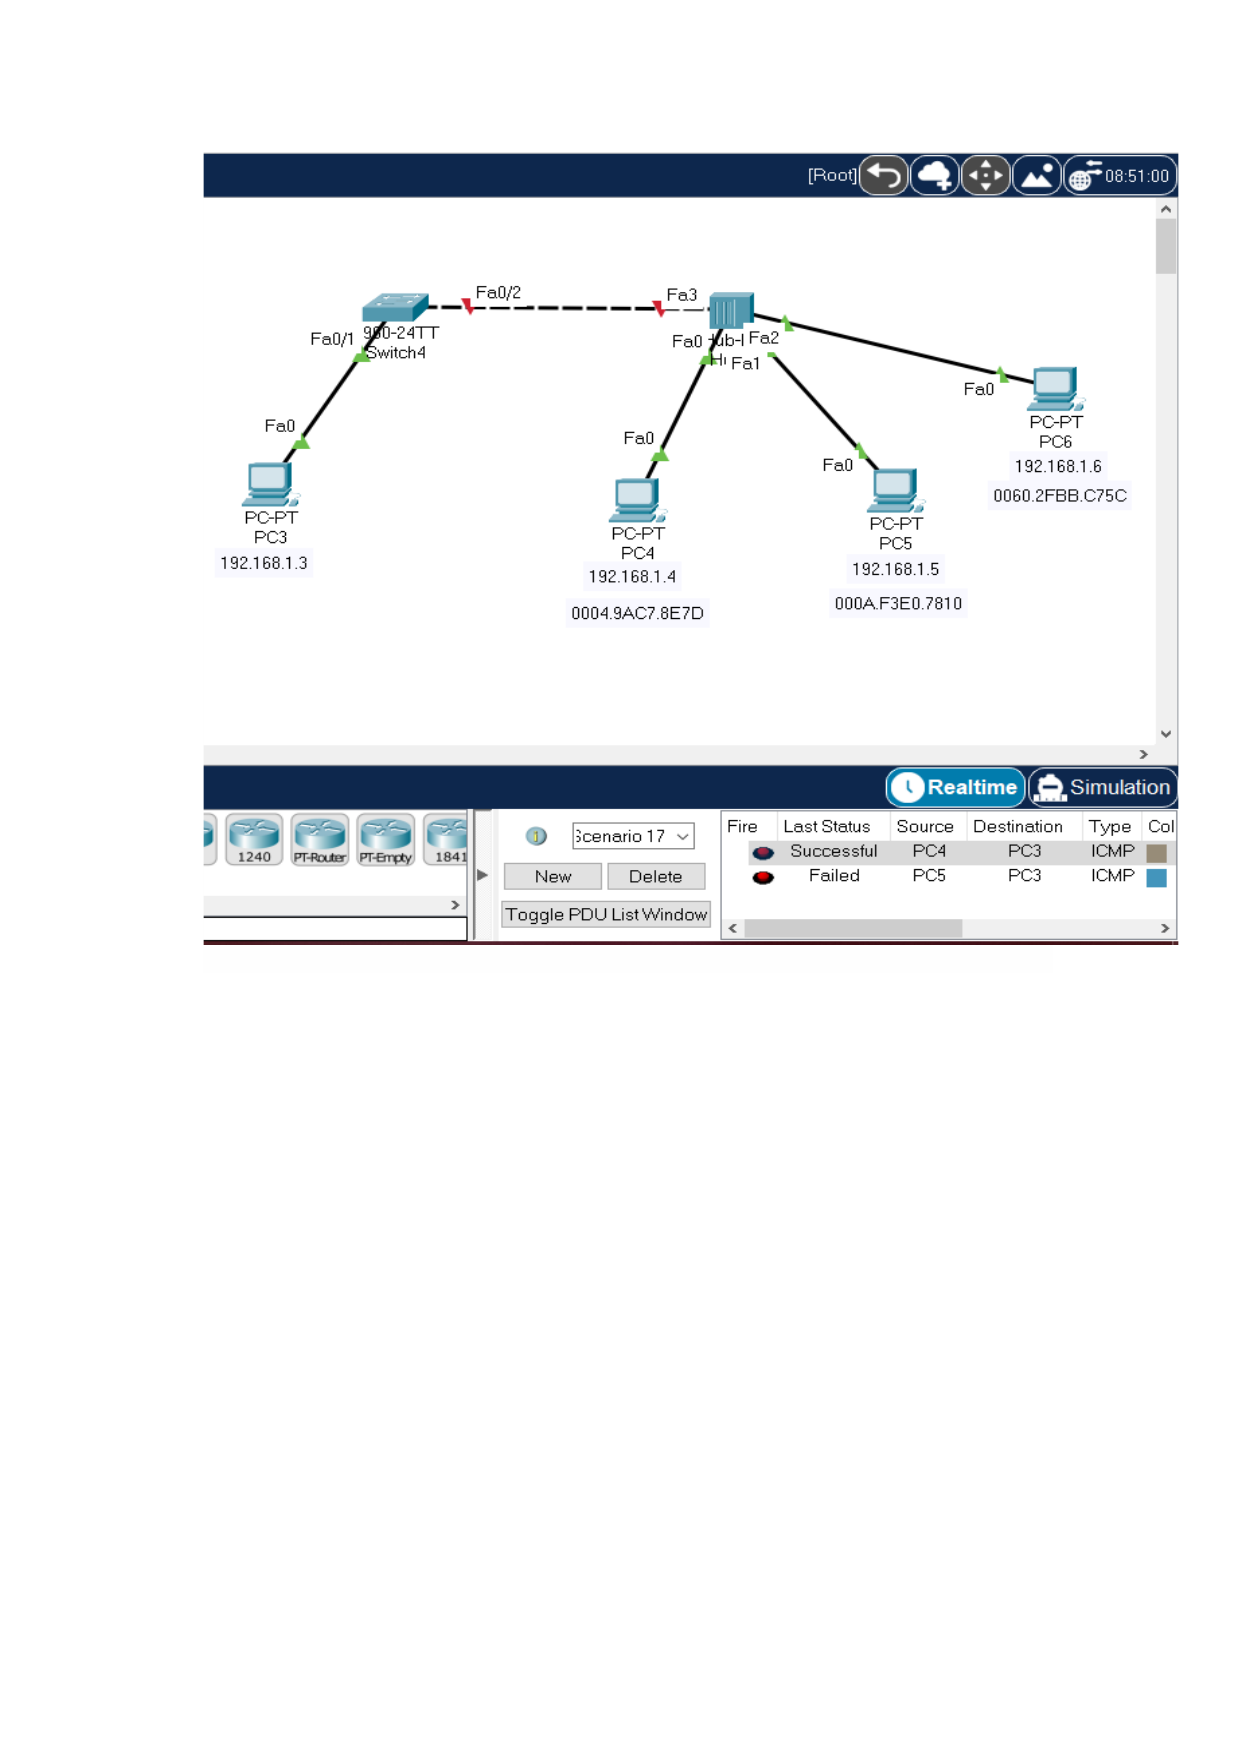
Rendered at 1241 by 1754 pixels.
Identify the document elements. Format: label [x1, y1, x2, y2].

picture [203, 150, 1179, 945]
